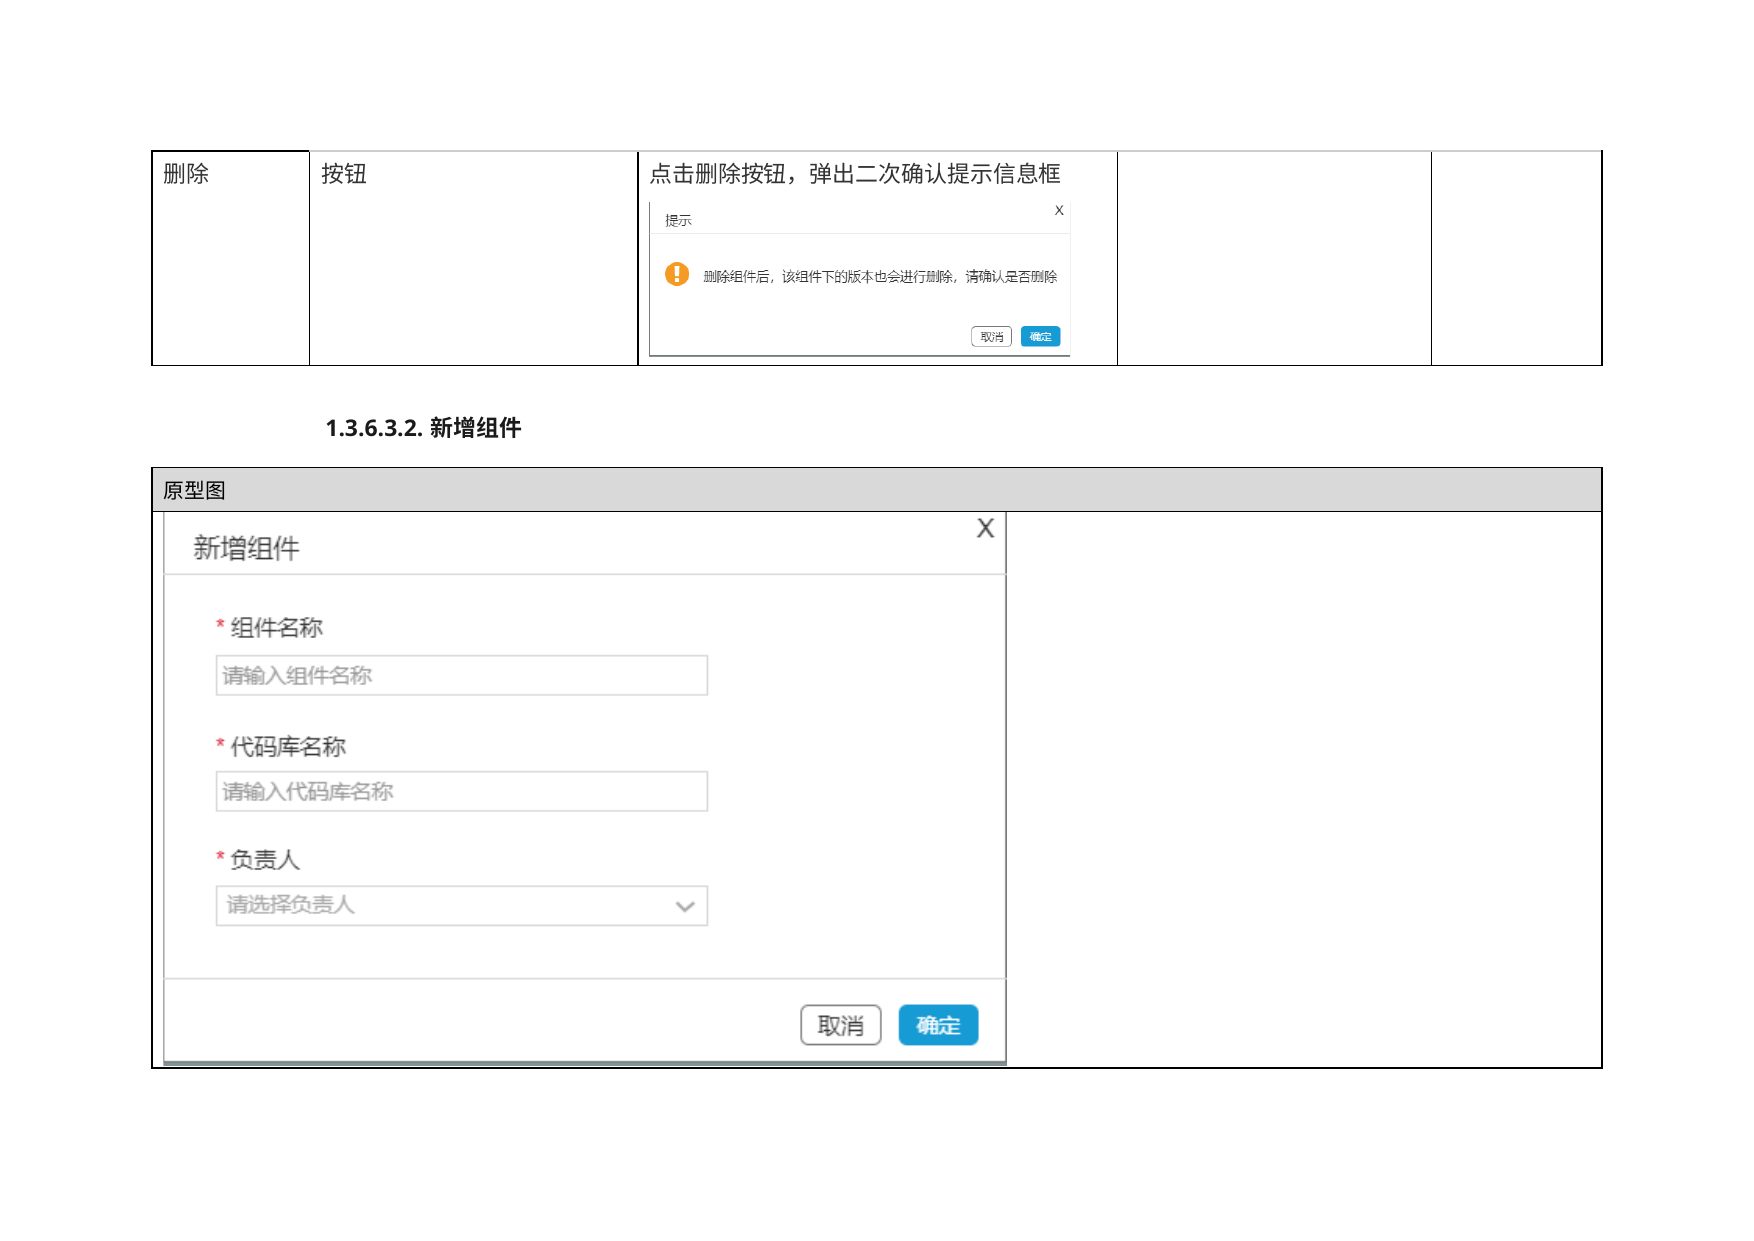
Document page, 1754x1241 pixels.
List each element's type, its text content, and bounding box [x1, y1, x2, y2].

picture [163, 512, 1007, 1066]
table_cell [1432, 152, 1601, 365]
table_cell [153, 512, 1601, 1067]
picture [649, 202, 1071, 357]
table_cell [1118, 152, 1431, 365]
table_cell 按钮 [310, 152, 637, 365]
table_cell 点击删除按钮，弹出二次确认提示信息框 [639, 152, 1117, 365]
table_cell 删除 [153, 152, 309, 365]
table_header 原型图 [153, 468, 1601, 511]
subtitle 新增组件 [325, 410, 1612, 443]
